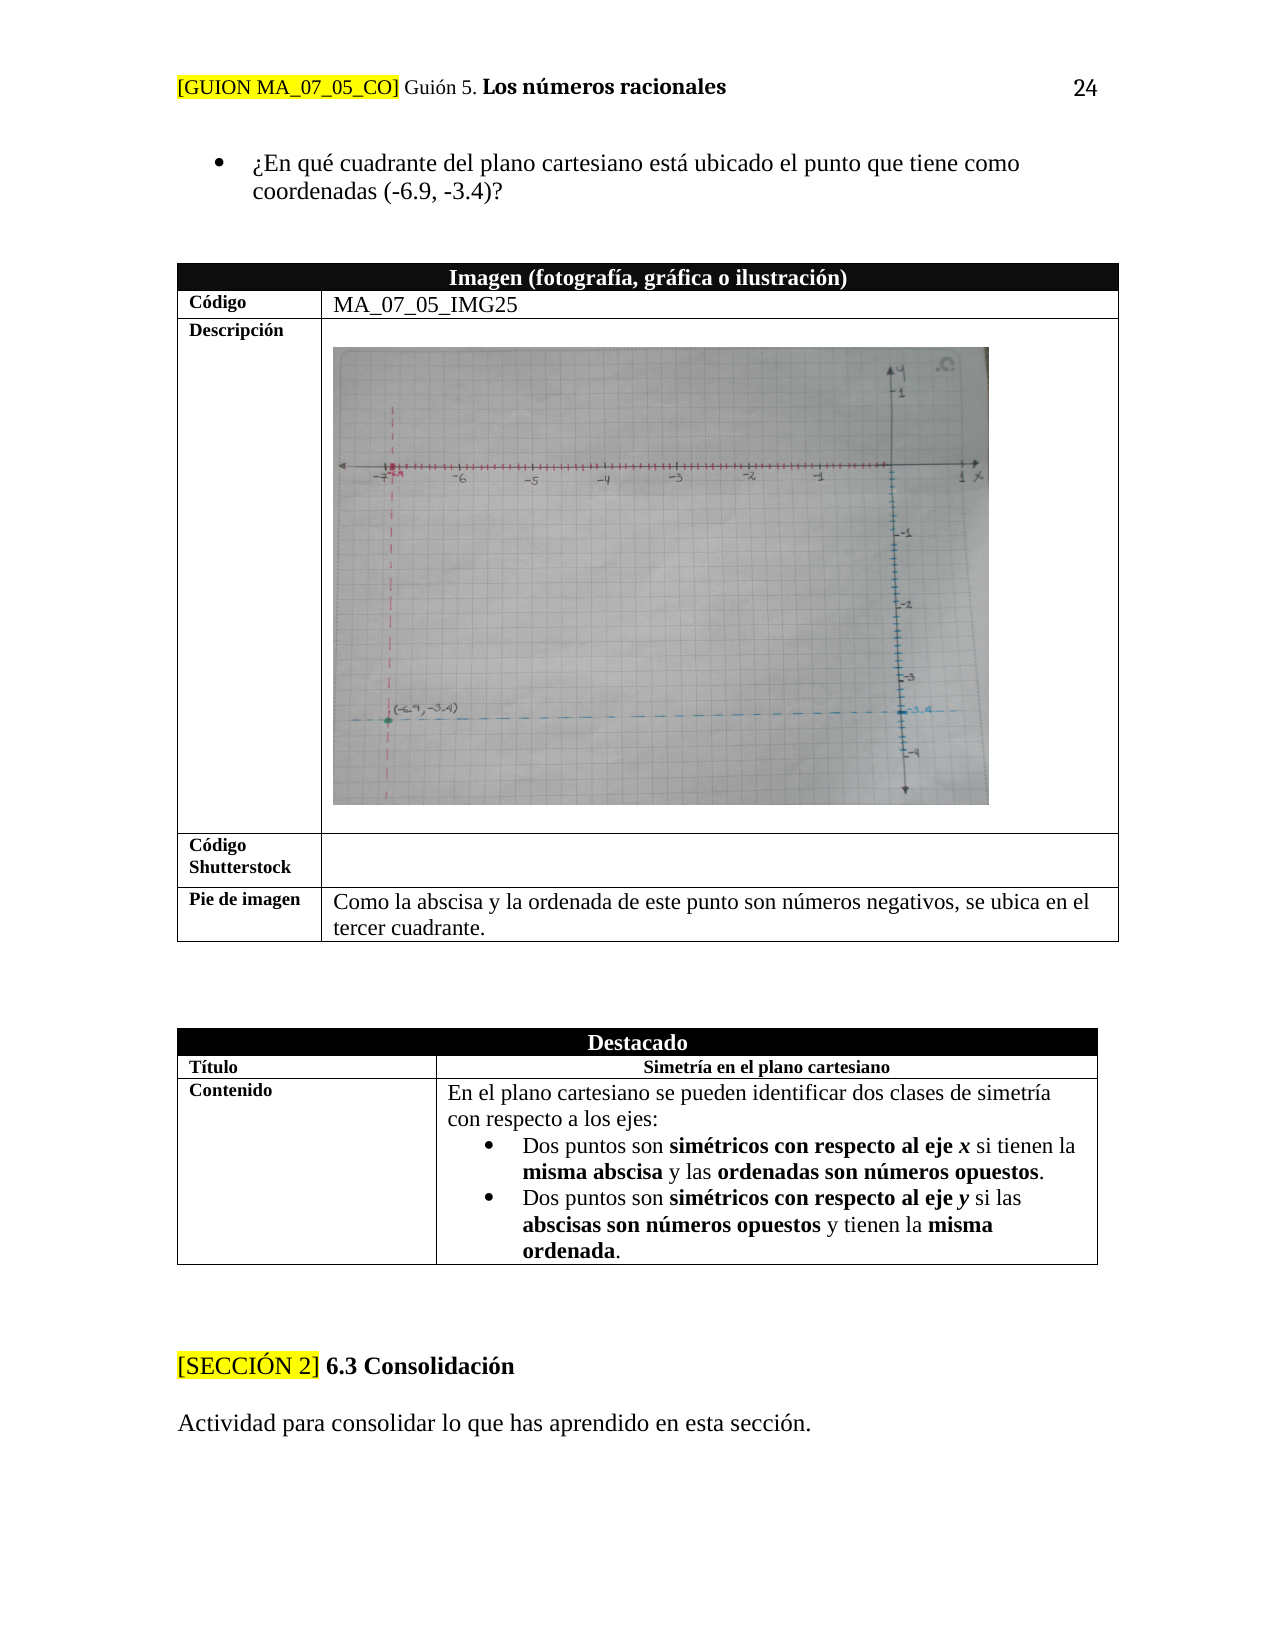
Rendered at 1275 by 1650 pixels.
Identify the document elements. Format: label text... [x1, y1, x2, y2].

table_cell Descripción [178, 319, 321, 833]
table_cell [322, 319, 1118, 833]
table_cell MA_07_05_IMG25 [322, 291, 1118, 317]
table_cell Simetría en el plano cartesiano [437, 1056, 1097, 1078]
text Actividad para consolidar lo que has aprendido en esta sección. [177, 1408, 1098, 1437]
picture [333, 347, 989, 805]
table_cell Como la abscisa y la ordenada de este punto son números negativos, se ubica en el tercer cuadrante. [322, 888, 1118, 941]
table_cell En el plano cartesiano se pueden identificar dos clases de simetría con respecto a los ejes: Dos puntos son simétricos con respecto al eje x si tienen la misma abscisa y las ordenadas son números opuestos. Dos puntos son simétricos con respecto al eje y si las abscisas son números opuestos y tienen la misma ordenada. [437, 1079, 1097, 1263]
list ¿En qué cuadrante del plano cartesiano está ubicado el punto que tiene como coordenadas (-6.9, -3.4)? [215, 148, 1098, 205]
table_header Destacado [178, 1029, 1097, 1055]
table_cell Título [178, 1056, 436, 1078]
table_cell Código Shutterstock [178, 834, 321, 887]
text [SECCIÓN 2] 6.3 Consolidación [319, 1351, 1098, 1379]
table_header Imagen (fotografía, gráfica o ilustración) [178, 264, 1118, 290]
table_cell Contenido [178, 1079, 436, 1263]
table_cell Código [178, 291, 321, 317]
table_cell Pie de imagen [178, 888, 321, 941]
table_cell [322, 834, 1118, 887]
